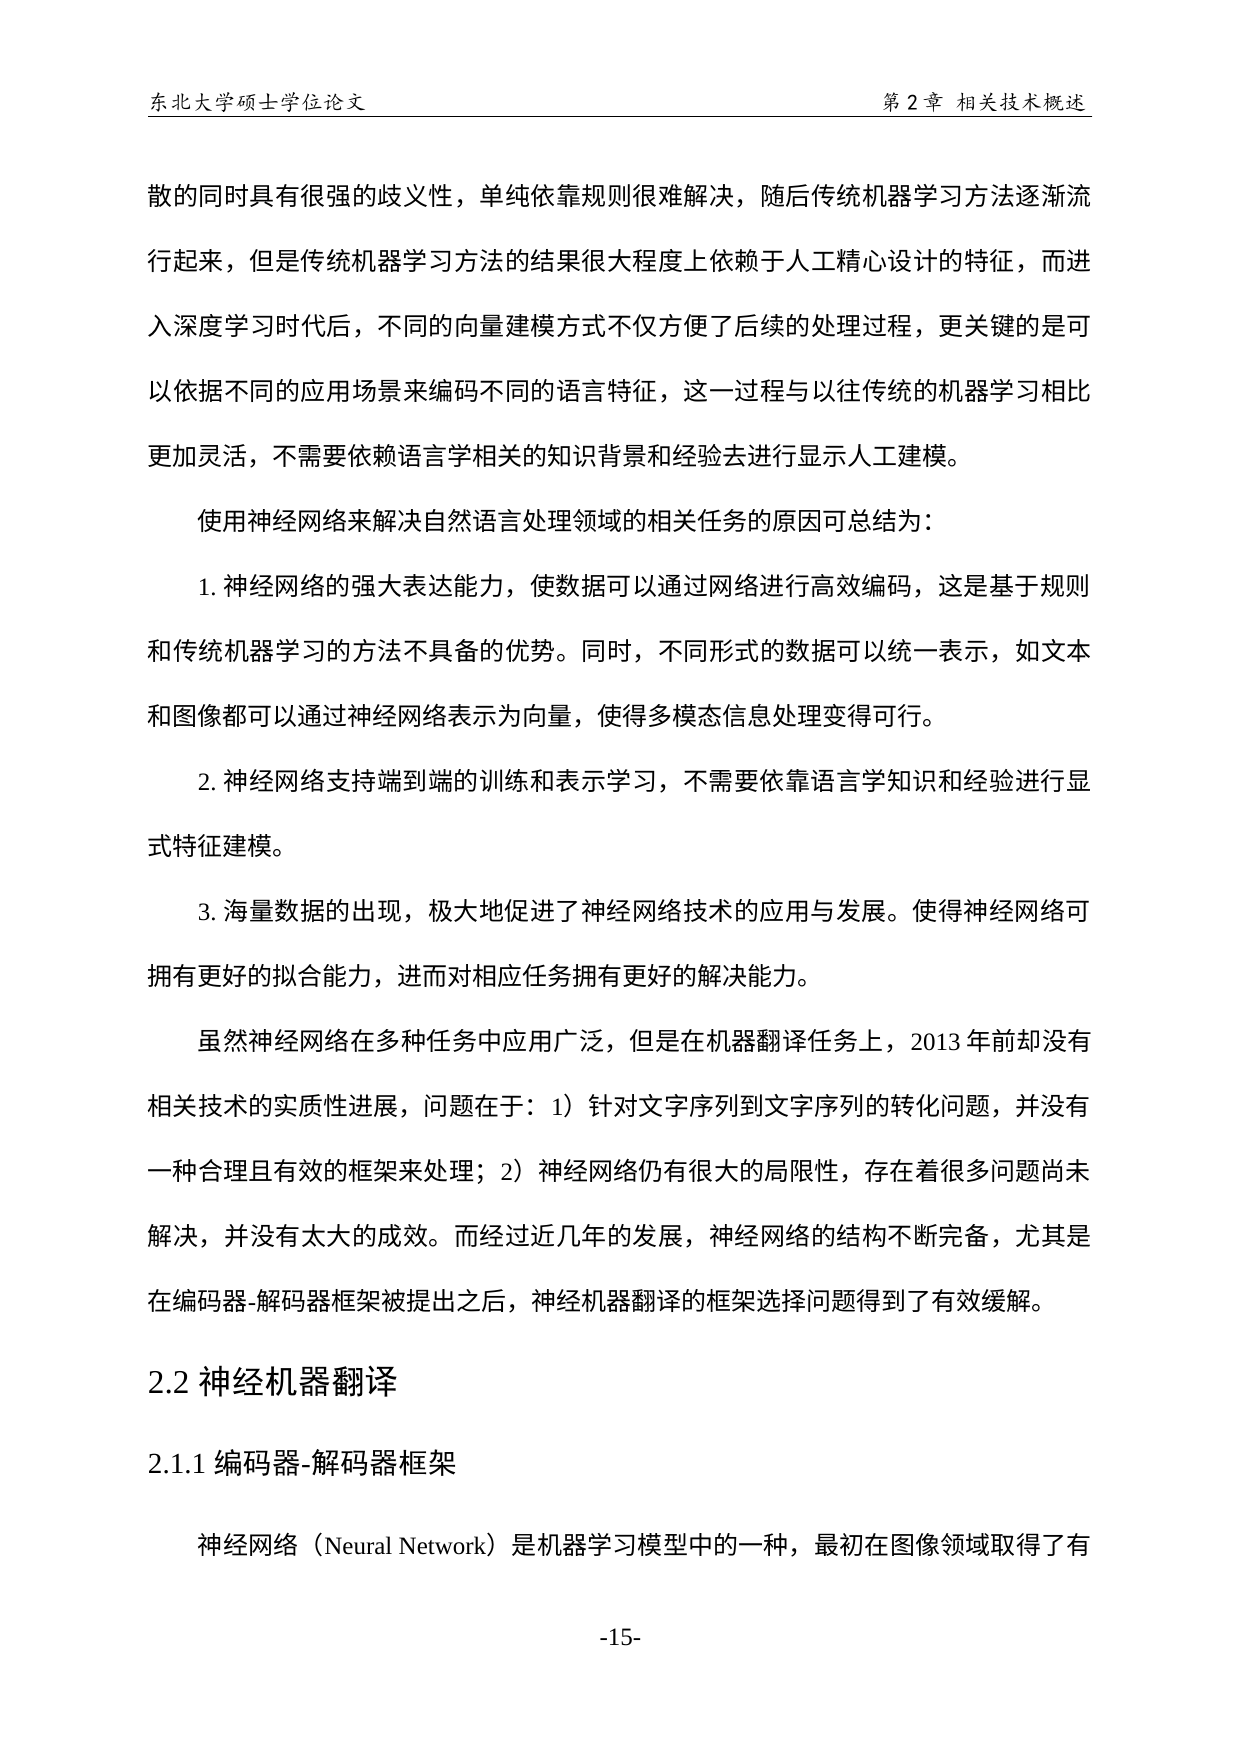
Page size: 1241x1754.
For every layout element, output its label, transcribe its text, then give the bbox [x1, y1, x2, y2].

text 2. 神经网络支持端到端的训练和表示学习，不需要依靠语言学知识和经验进行显式特征建模。 [148, 747, 1092, 877]
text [148, 1511, 1092, 1576]
text 2.1.1 编码器-解码器框架 [148, 1429, 1092, 1494]
text 使用神经网络来解决自然语言处理领域的相关任务的原因可总结为： [148, 487, 1092, 552]
text 1. 神经网络的强大表达能力，使数据可以通过网络进行高效编码，这是基于规则和传统机器学习的方法不具备的优势。同时，不同形式的数据可以统一表示，如文本和图像都可以通过神经网络表示为向量，使得多模态信息处理变得可行。 [148, 552, 1092, 747]
text 3. 海量数据的出现，极大地促进了神经网络技术的应用与发展。使得神经网络可拥有更好的拟合能力，进而对相应任务拥有更好的解决能力。 [148, 877, 1092, 1007]
text 虽然神经网络在多种任务中应用广泛，但是在机器翻译任务上，2013年前却没有相关技术的实质性进展，问题在于：1）针对文字序列到文字序列的转化问题，并没有一种合理且有效的框架来处理；2）神经网络仍有很大的局限性，存在着很多问题尚未解决，并没有太大的成效。而经过近几年的发展，神经网络的结构不断完备，尤其是在编码器-解码器框架被提出之后，神经机器翻译的框架选择问题得到了有效缓解。 [148, 1007, 1092, 1332]
text 2.2 神经机器翻译 [148, 1348, 1092, 1413]
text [148, 162, 1092, 487]
